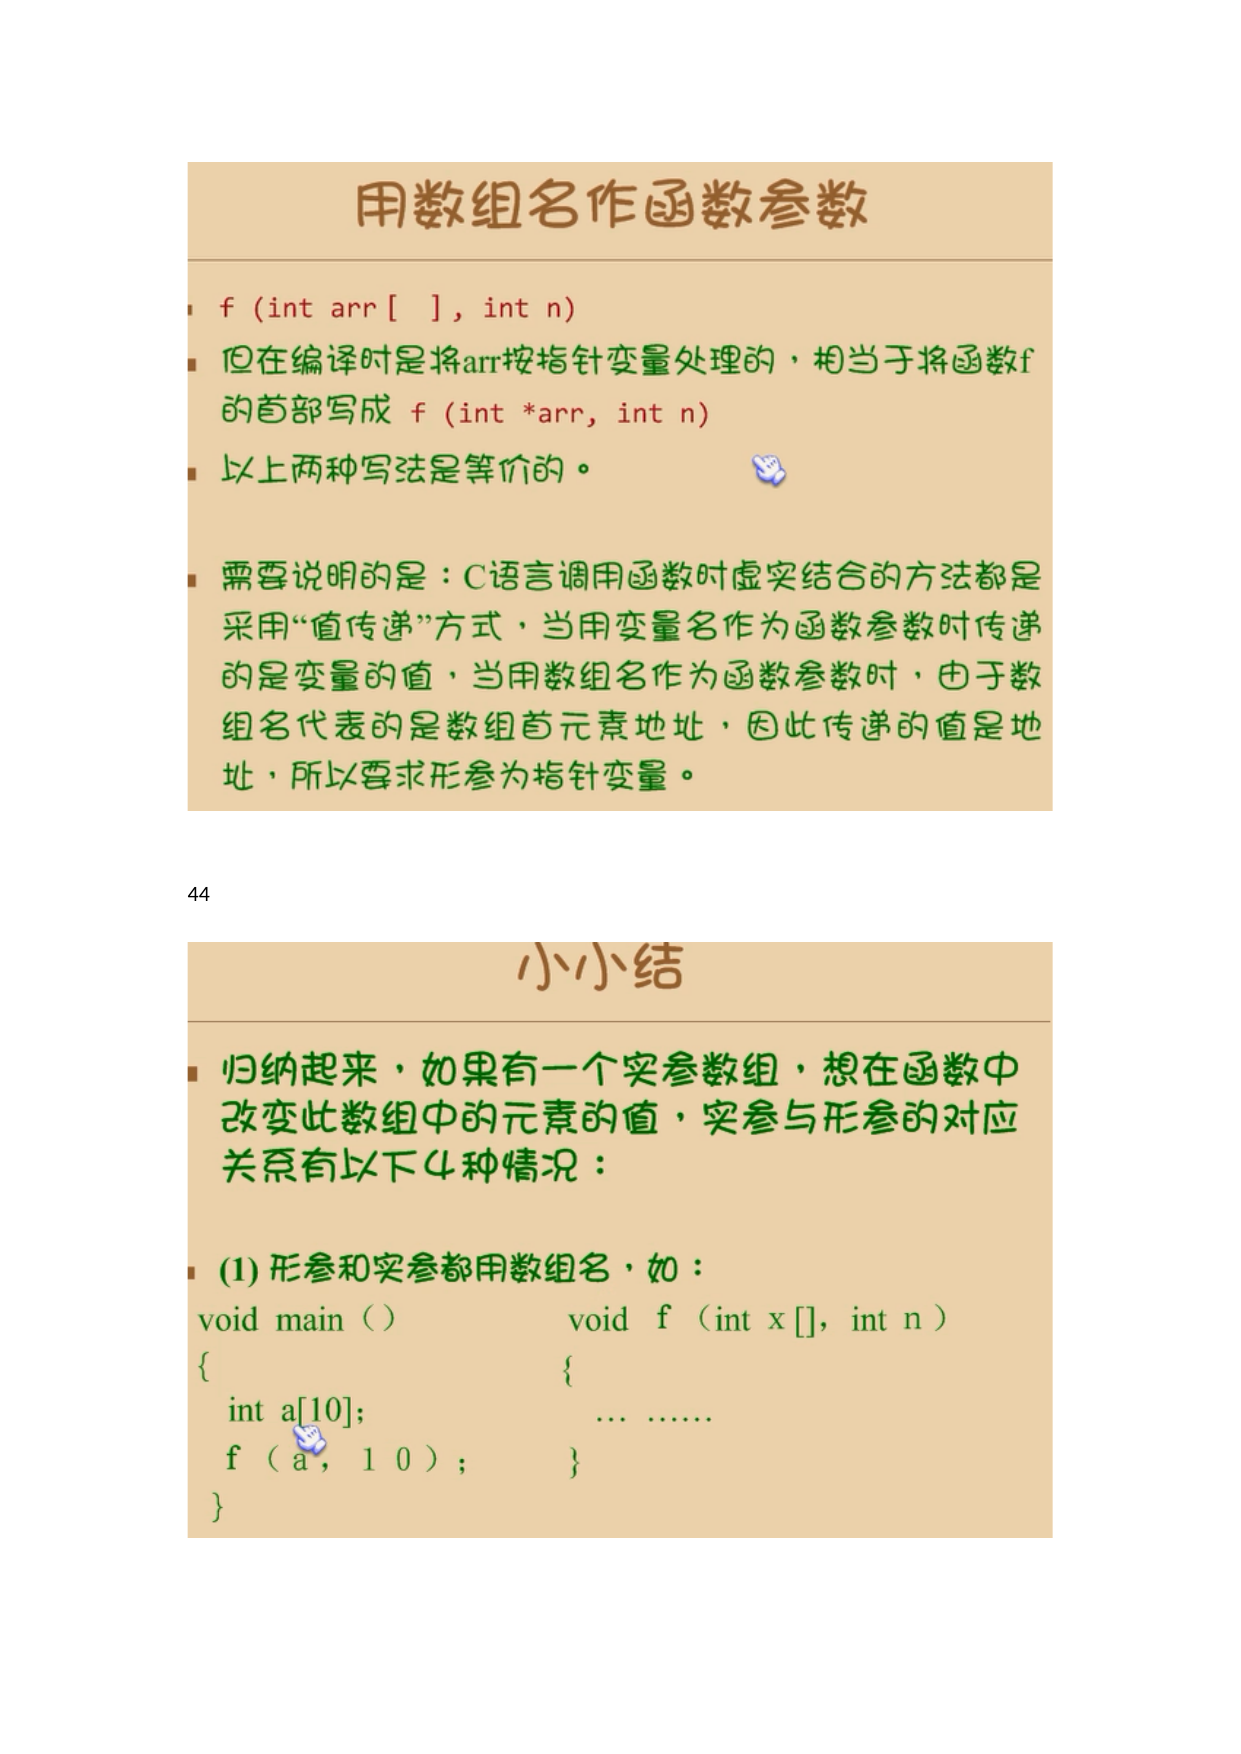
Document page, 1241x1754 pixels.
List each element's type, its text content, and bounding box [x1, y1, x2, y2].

picture [187, 162, 1053, 811]
text 44 [187, 877, 1053, 909]
picture [187, 942, 1053, 1538]
